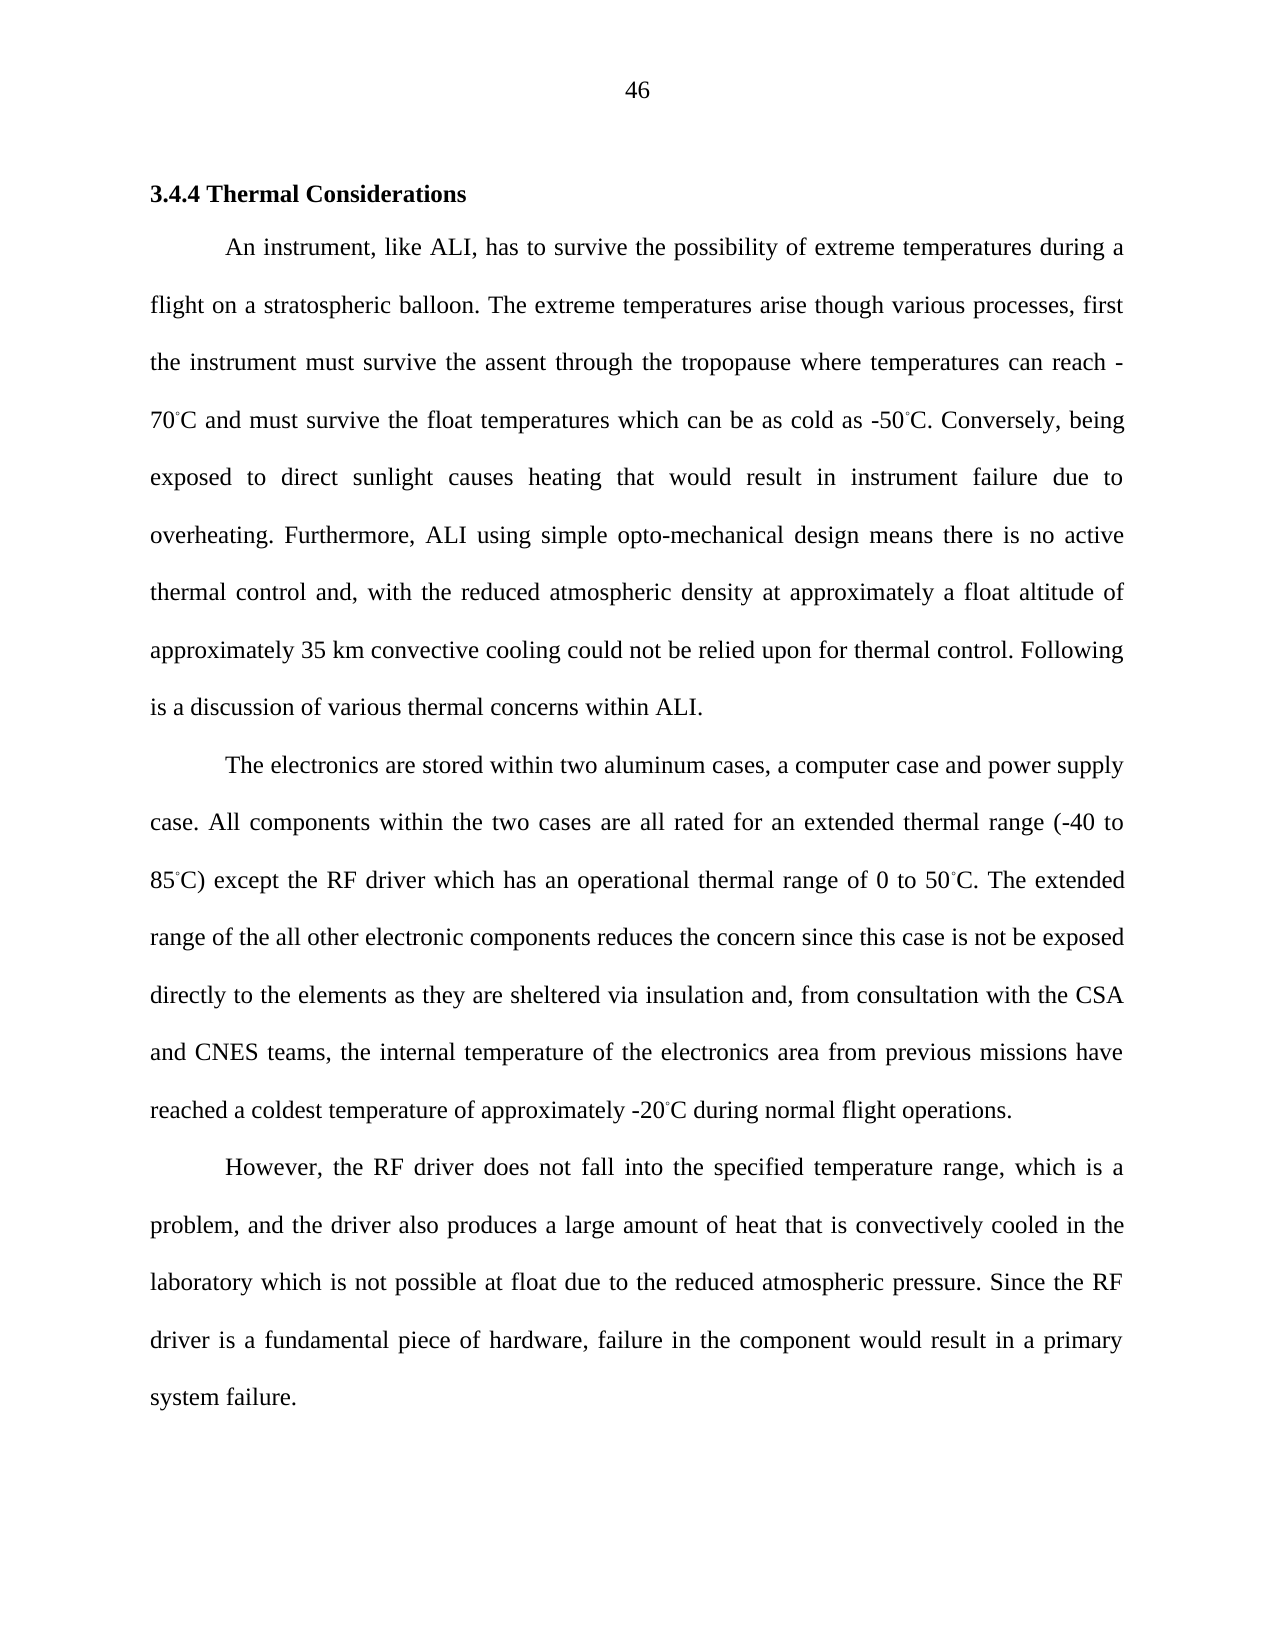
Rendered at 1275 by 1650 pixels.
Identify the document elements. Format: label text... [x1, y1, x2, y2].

text An instrument, like ALI, has to survive the possibility of extreme temperatures during a flight on a stratospheric balloon. The extreme temperatures arise though various processes, first the instrument must survive the assent through the tropopause where temperatures can reach -70◦C and must survive the float temperatures which can be as cold as -50◦C. Conversely, being exposed to direct sunlight causes heating that would result in instrument failure due to overheating. Furthermore, ALI using simple opto-mechanical design means there is no active thermal control and, with the reduced atmospheric density at approximately a float altitude of approximately 35 km convective cooling could not be relied upon for thermal control. Following is a discussion of various thermal concerns within ALI. [150, 232, 1125, 721]
text However, the RF driver does not fall into the specified temperature range, which is a problem, and the driver also produces a large amount of heat that is convectively cooled in the laboratory which is not possible at float due to the reduced atmospheric pressure. Since the RF driver is a fundamental piece of hardware, failure in the component would result in a primary system failure. [150, 1152, 1125, 1411]
subtitle 3.4.4 Thermal Considerations [150, 179, 1125, 207]
text The electronics are stored within two aluminum cases, a computer case and power supply case. All components within the two cases are all rated for an extended thermal range (-40 to 85◦C) except the RF driver which has an operational thermal range of 0 to 50◦C. The extended range of the all other electronic components reduces the concern since this case is not be exposed directly to the elements as they are sheltered via insulation and, from consultation with the CSA and CNES teams, the internal temperature of the electronics area from previous missions have reached a coldest temperature of approximately -20◦C during normal flight operations. [150, 750, 1125, 1124]
